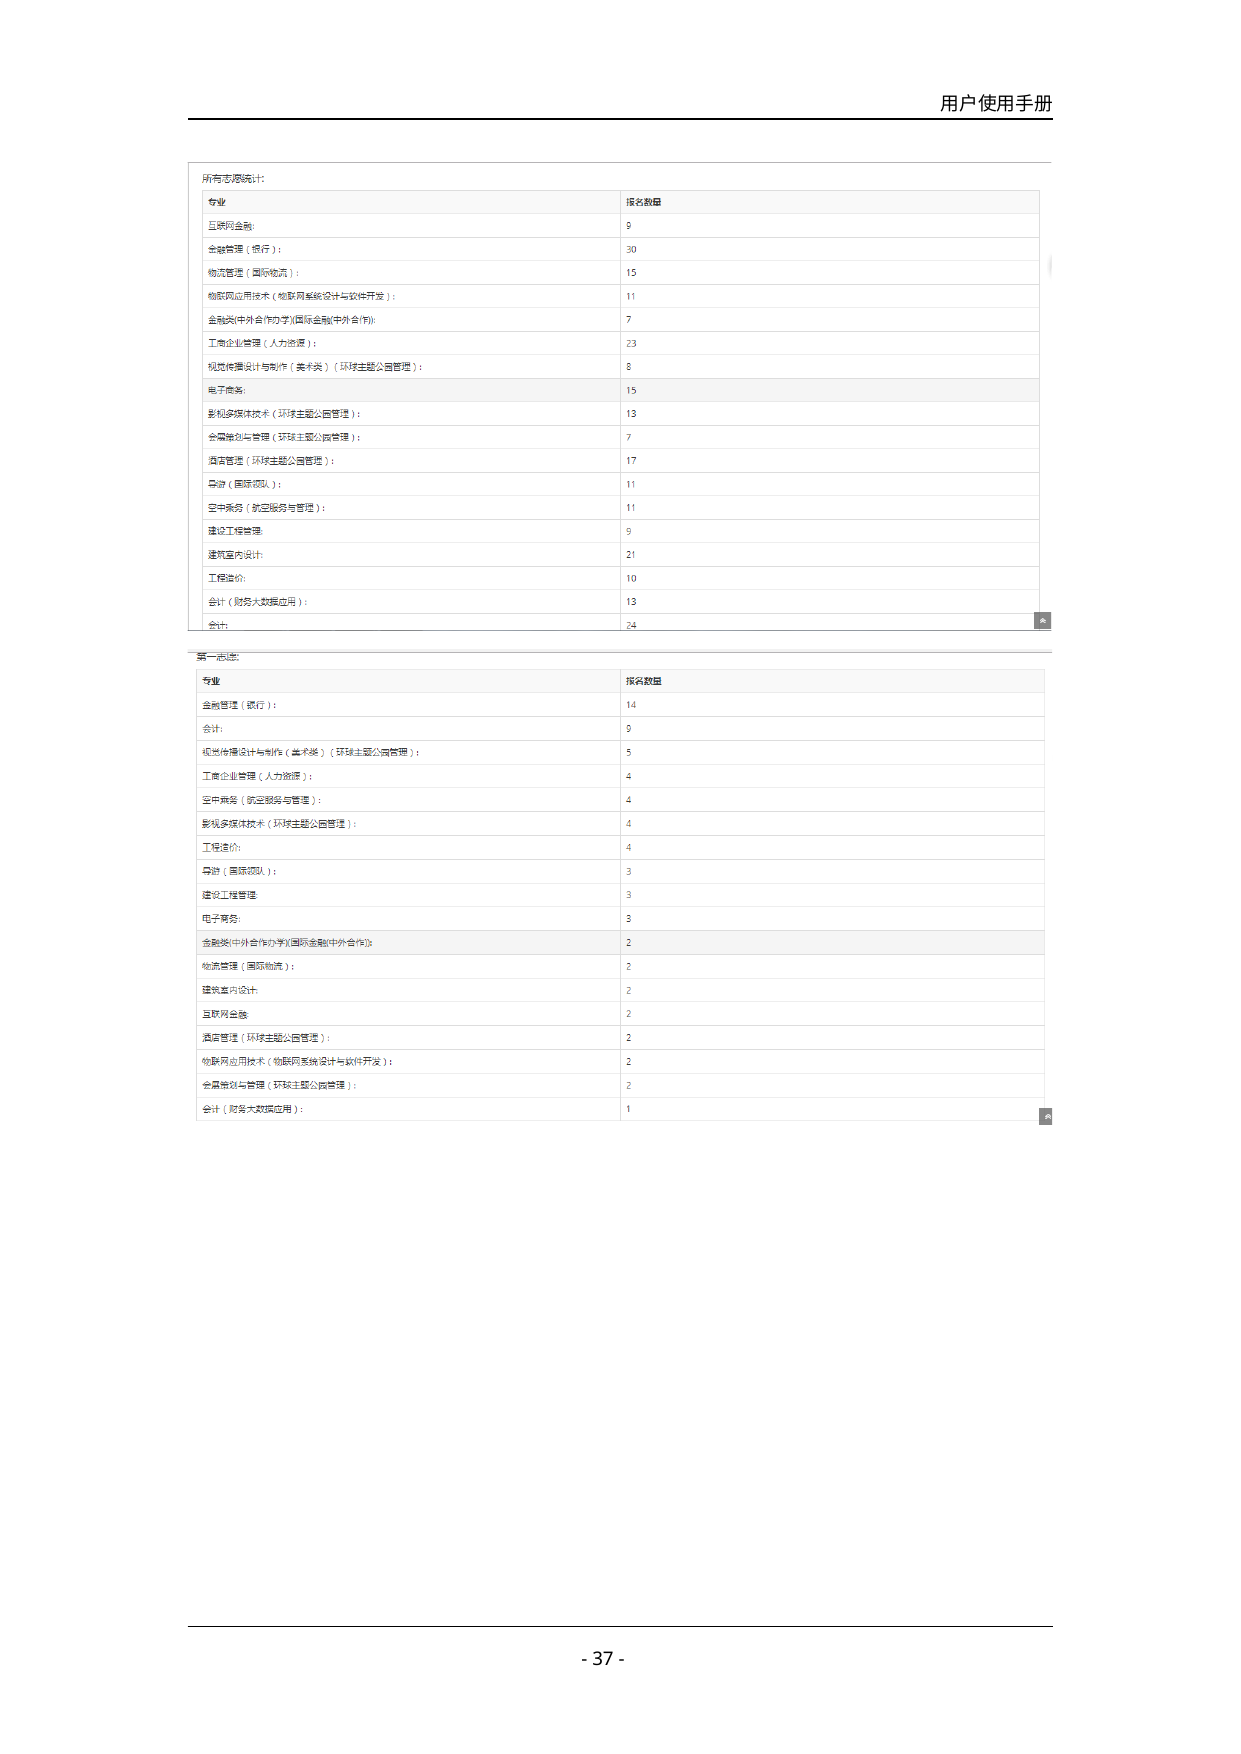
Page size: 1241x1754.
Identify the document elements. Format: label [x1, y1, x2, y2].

picture [187, 162, 1052, 631]
picture [187, 649, 1053, 1126]
